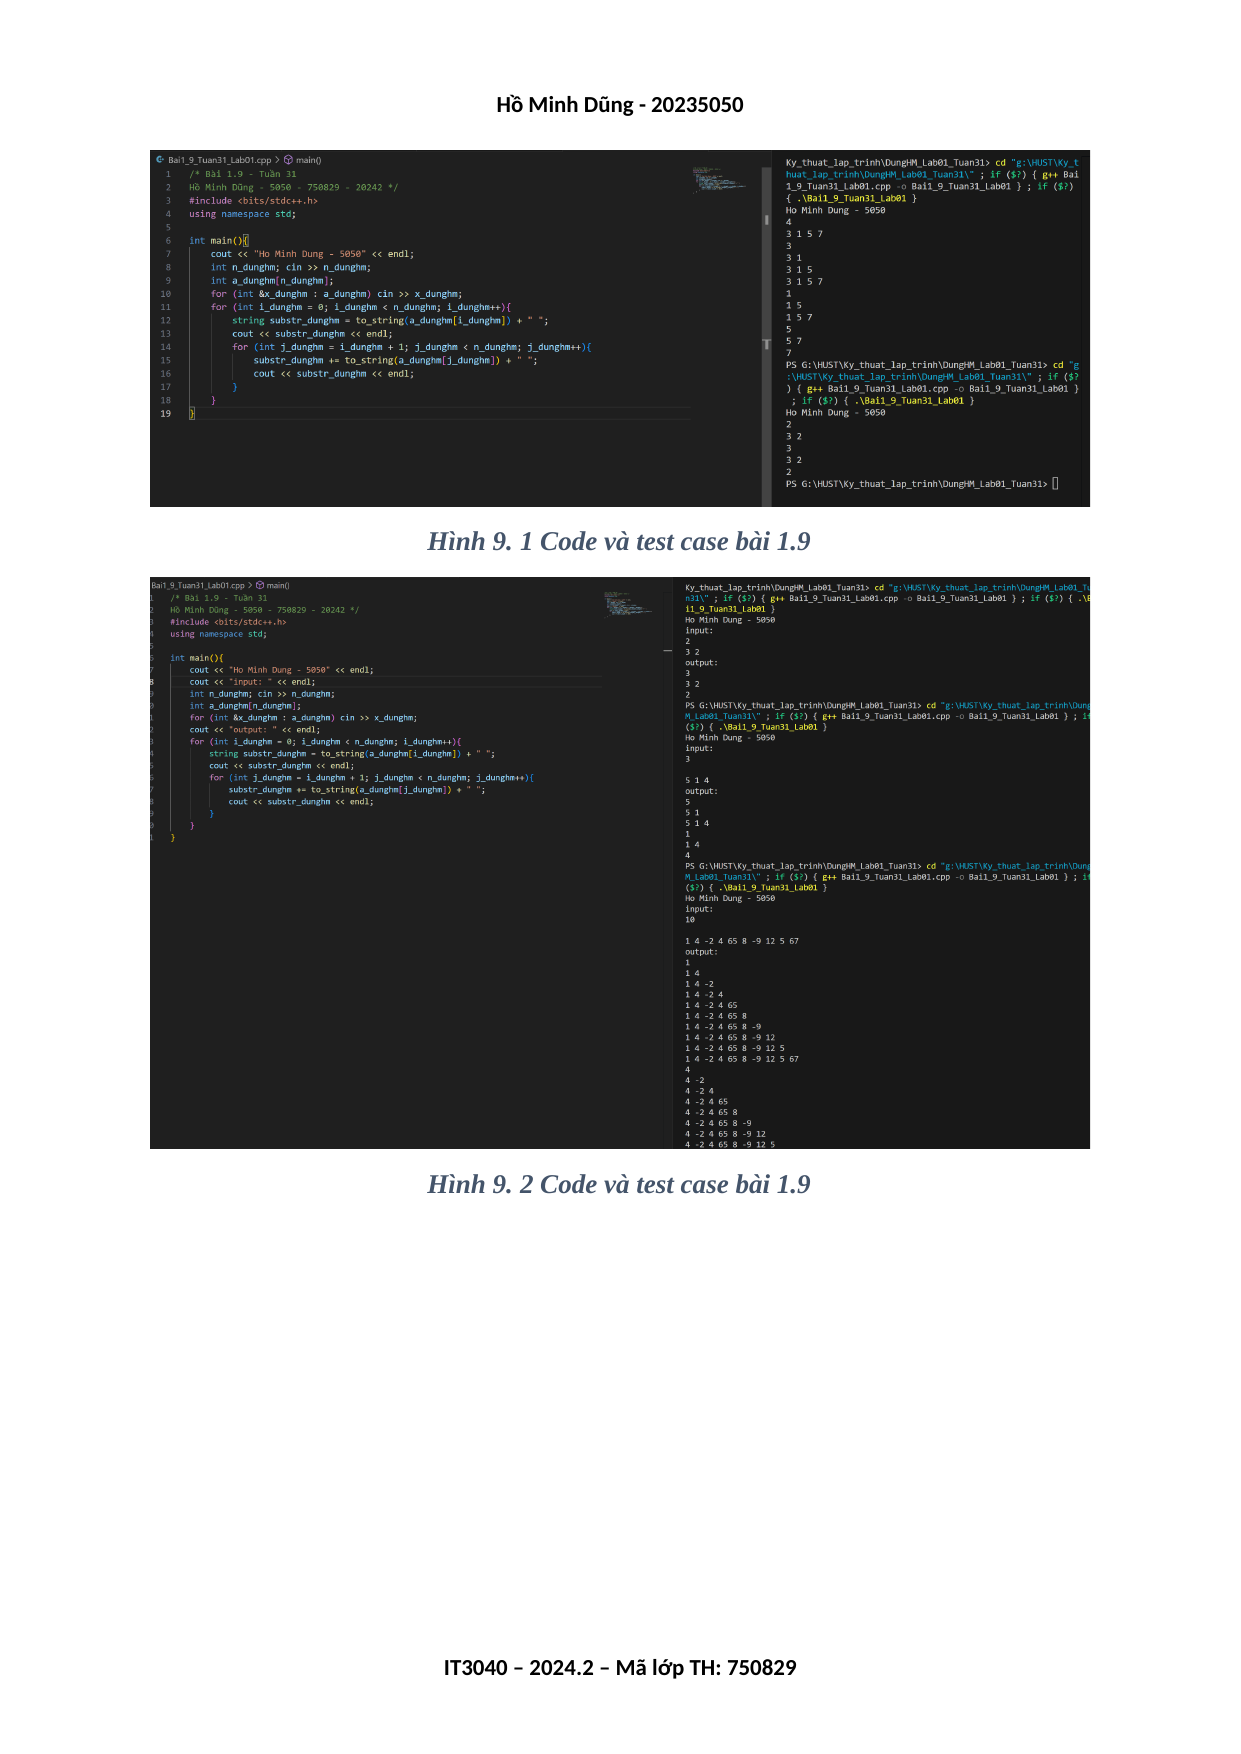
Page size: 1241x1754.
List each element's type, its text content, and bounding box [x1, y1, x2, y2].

picture [150, 577, 1091, 1149]
picture [150, 150, 1091, 507]
text Hình 9. 2 Code và test case bài 1.9 [150, 1168, 1090, 1199]
text Hình 9. 1 Code và test case bài 1.9 [150, 525, 1090, 556]
